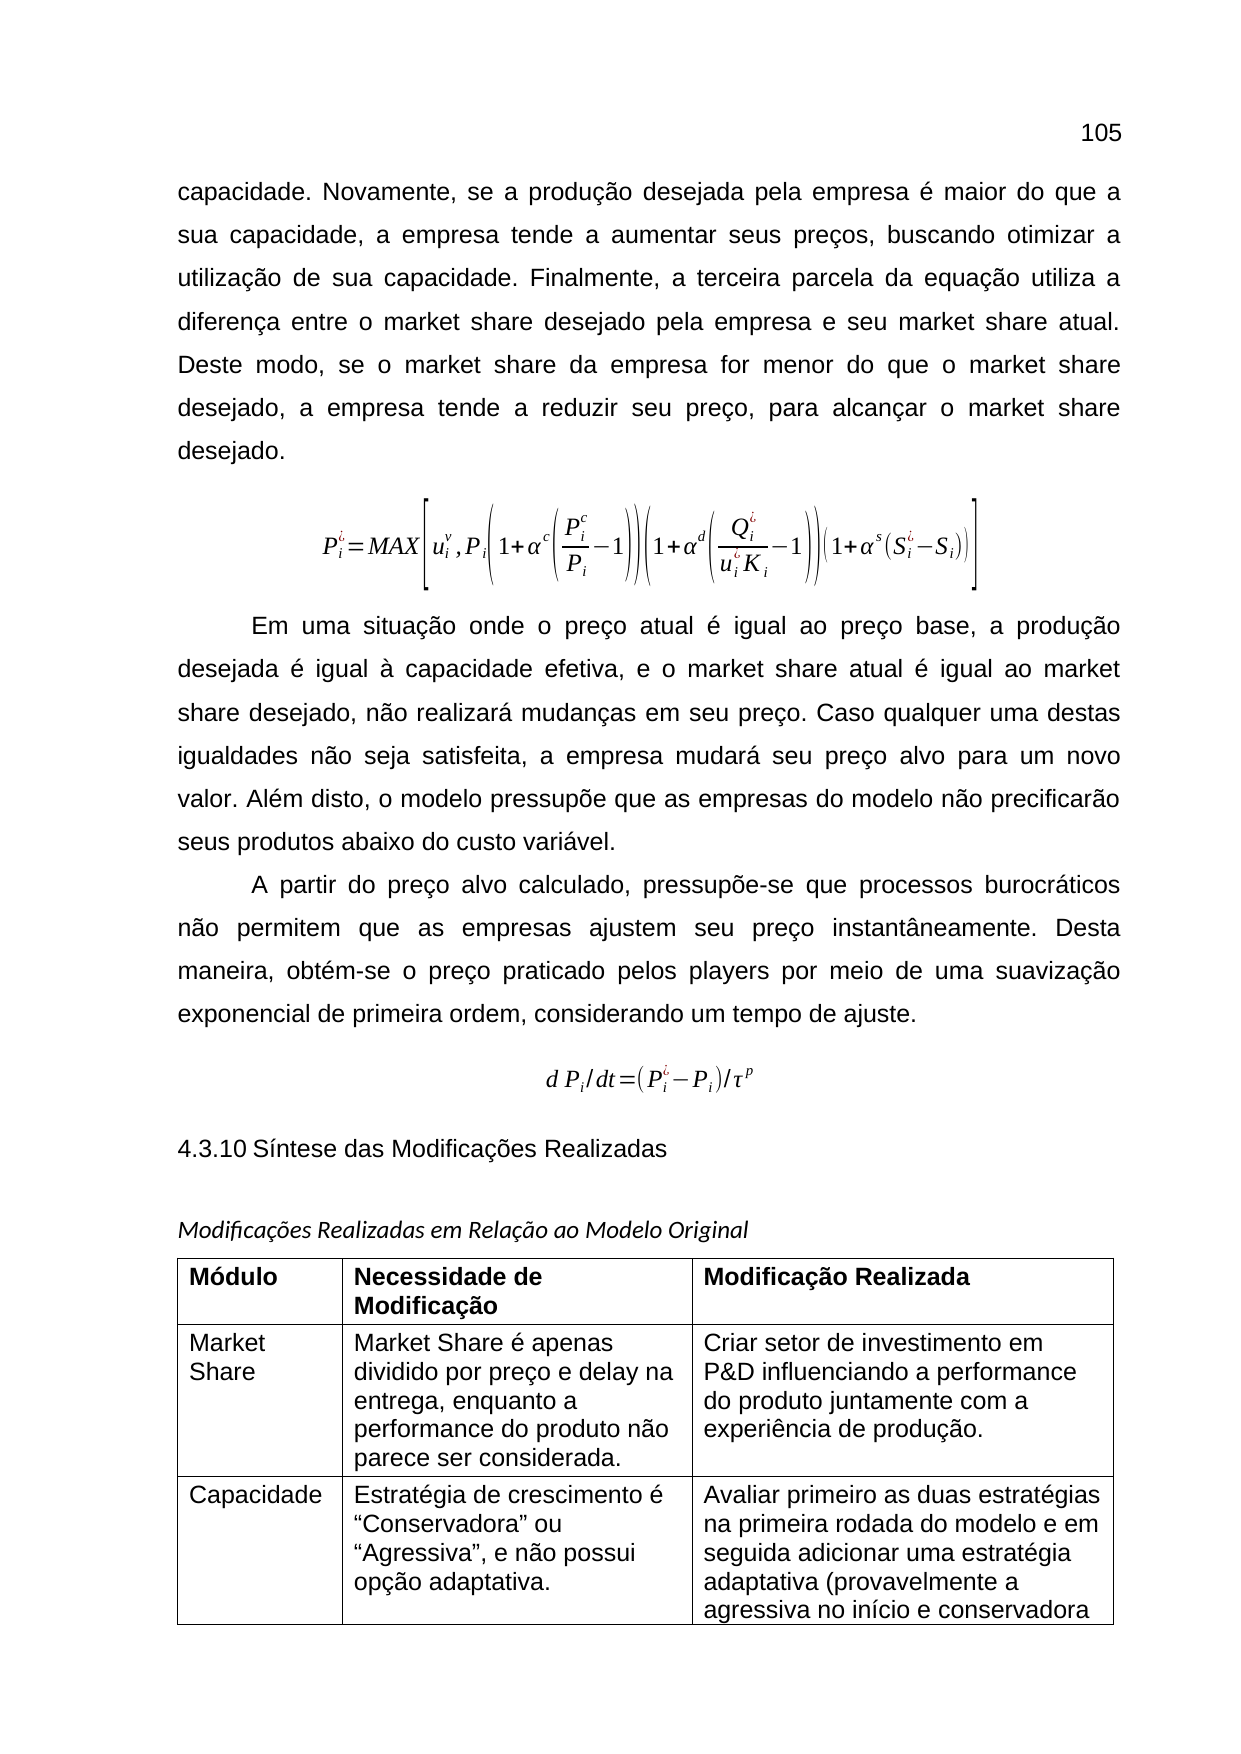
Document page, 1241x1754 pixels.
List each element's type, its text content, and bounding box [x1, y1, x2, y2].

text Modificações Realizadas em Relação ao Modelo Original [177, 1214, 1122, 1245]
table_header Módulo [178, 1259, 342, 1323]
text Em uma situação onde o preço atual é igual ao preço base, a produção desejada é igual à capacidade efetiva, e o market share atual é igual ao market share desejado, não realizará mudanças em seu preço. Caso qualquer uma destas igualdades não seja satisfeita, a empresa mudará seu preço alvo para um novo valor. Além disto, o modelo pressupõe que as empresas do modelo não precificarão seus produtos abaixo do custo variável. [177, 611, 1122, 856]
table_cell Capacidade [178, 1477, 342, 1624]
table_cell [343, 1477, 692, 1624]
table_cell Market Share [178, 1325, 342, 1476]
table_cell Market Share é apenas dividido por preço e delay na entrega, enquanto a performance do produto não parece ser considerada. [343, 1325, 692, 1476]
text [177, 177, 1122, 465]
subtitle Síntese das Modificações Realizadas [177, 1134, 1122, 1162]
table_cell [693, 1477, 1113, 1624]
table_header Necessidade de Modificação [343, 1259, 692, 1323]
table_header Modificação Realizada [693, 1259, 1113, 1323]
text A partir do preço alvo calculado, pressupõe-se que processos burocráticos não permitem que as empresas ajustem seu preço instantâneamente. Desta maneira, obtém-se o preço praticado pelos players por meio de uma suavização exponencial de primeira ordem, considerando um tempo de ajuste. [177, 870, 1122, 1028]
table_cell Criar setor de investimento em P&D influenciando a performance do produto juntamente com a experiência de produção. [693, 1325, 1113, 1476]
